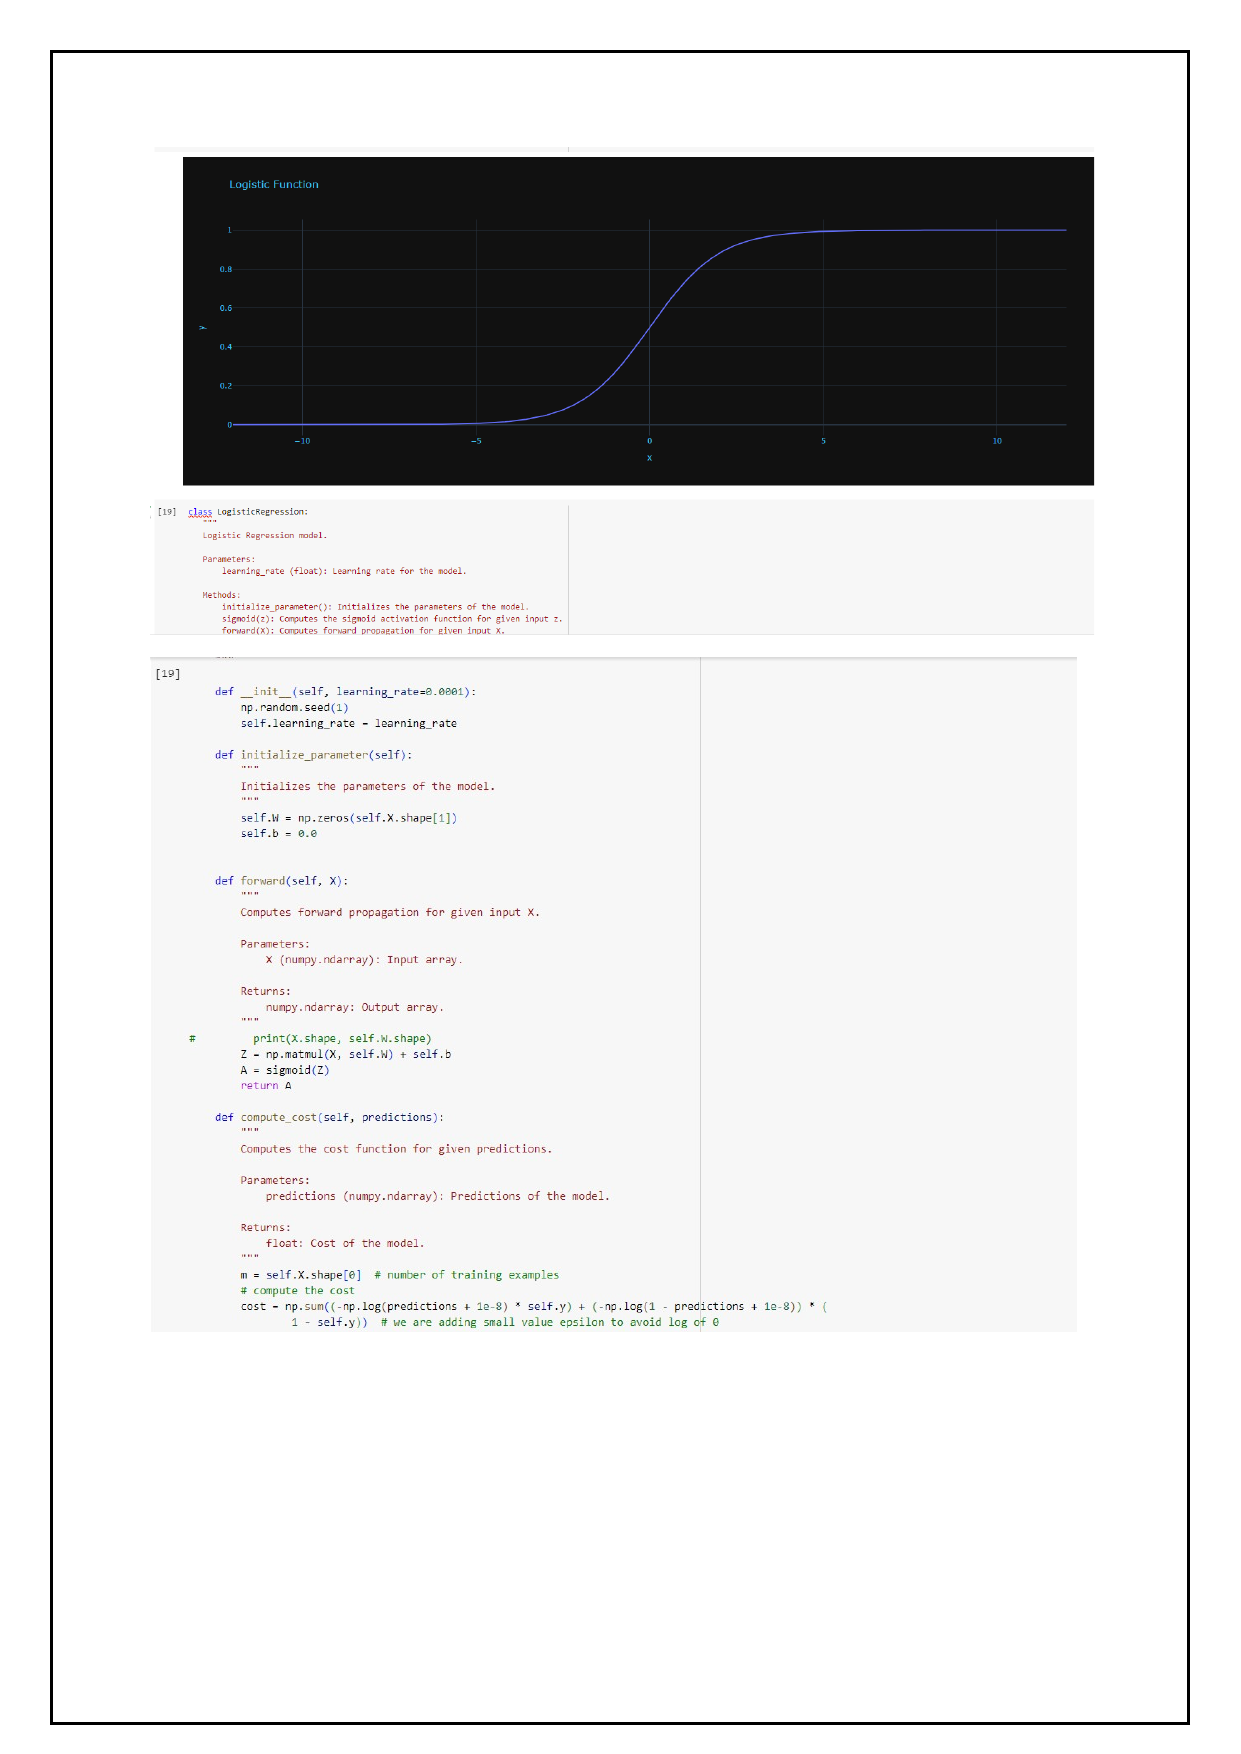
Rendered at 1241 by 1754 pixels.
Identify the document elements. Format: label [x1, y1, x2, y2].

picture [150, 147, 1095, 635]
picture [150, 657, 1077, 1332]
